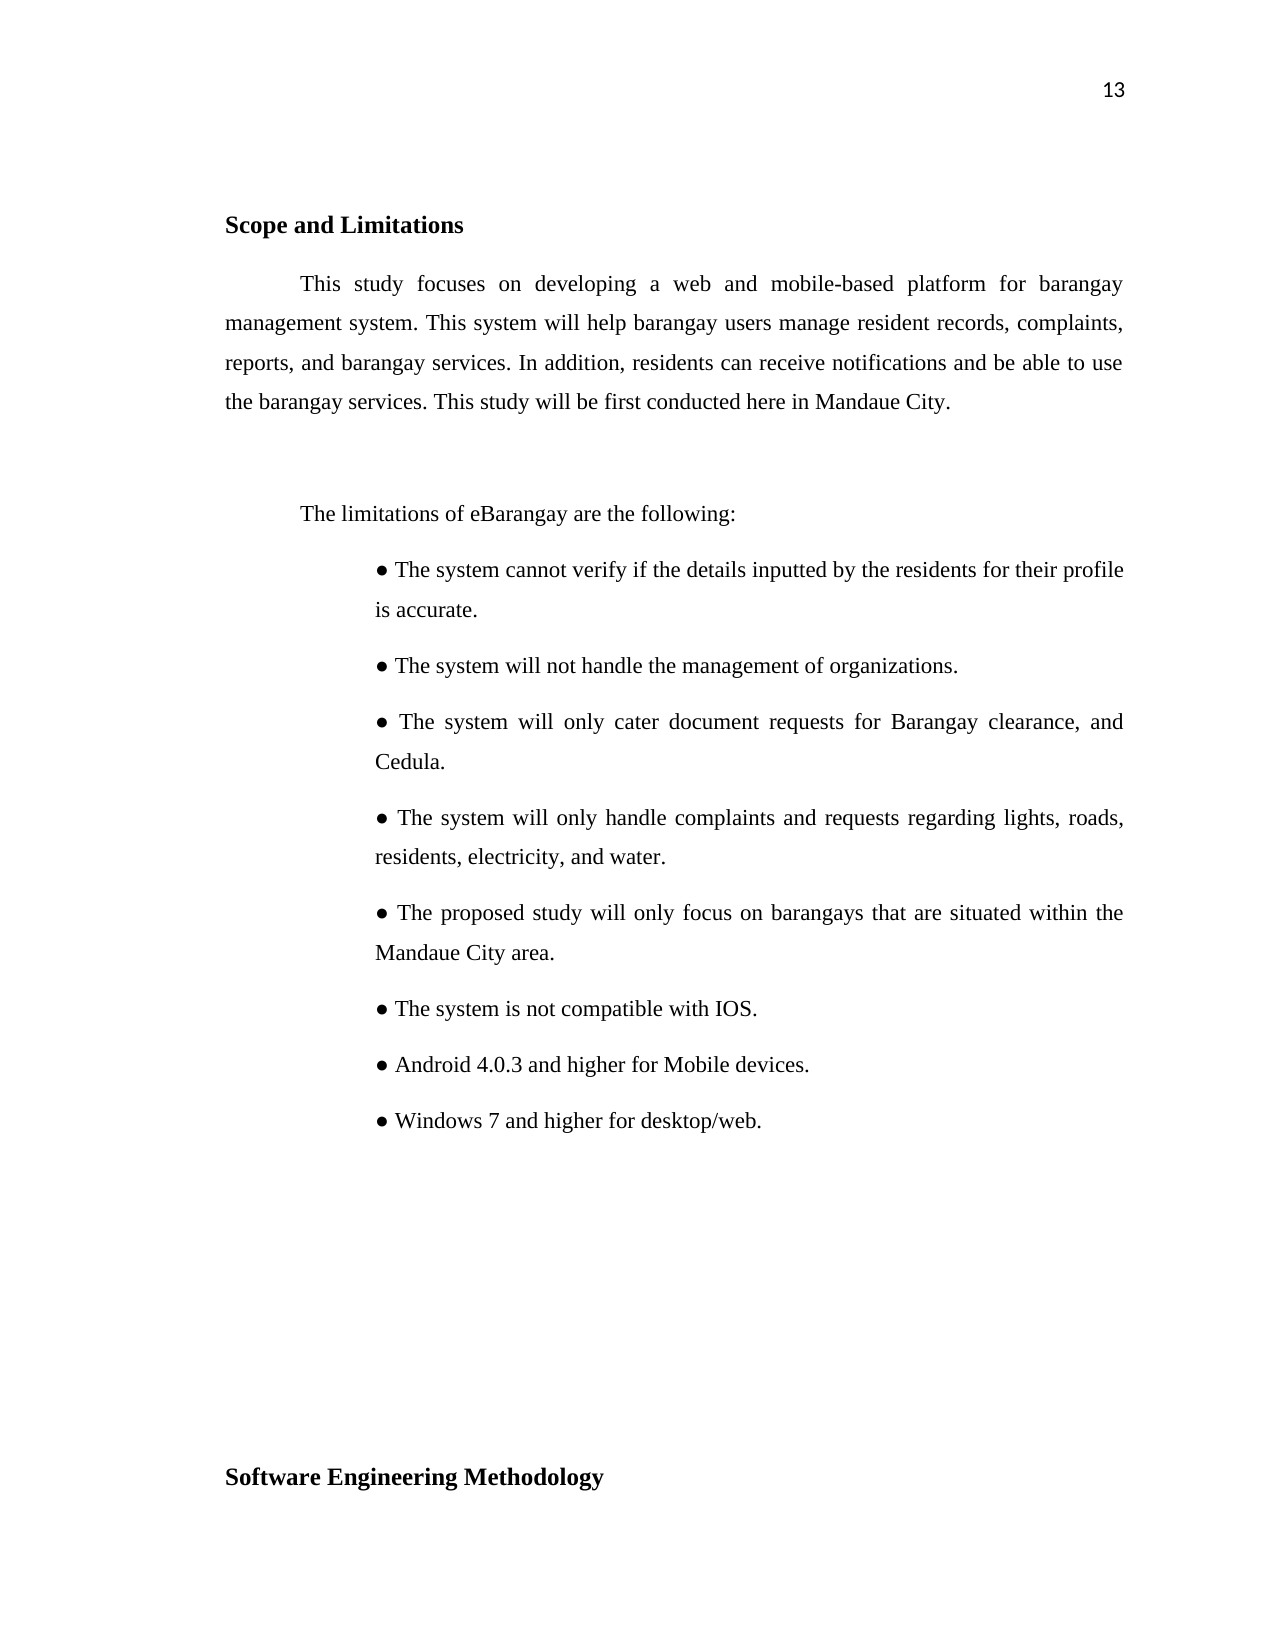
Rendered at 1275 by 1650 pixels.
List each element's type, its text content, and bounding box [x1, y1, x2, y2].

text ● The system cannot verify if the details inputted by the residents for their profile is accurate. [375, 556, 1125, 622]
text ● Android 4.0.3 and higher for Mobile devices. [375, 1051, 1125, 1078]
text ● The system is not compatible with IOS. [375, 995, 1125, 1021]
text This study focuses on developing a web and mobile-based platform for barangay management system. This system will help barangay users manage resident records, complaints, reports, and barangay services. In addition, residents can receive notifications and be able to use the barangay services. This study will be first conducted here in Mandaue City. [225, 269, 1125, 414]
text The limitations of eBarangay are the following: [225, 500, 1125, 527]
text ● Windows 7 and higher for desktop/web. [375, 1107, 1125, 1134]
text Scope and Limitations [225, 210, 1125, 238]
text ● The system will not handle the management of organizations. [375, 652, 1125, 678]
text Software Engineering Methodology [225, 1462, 1125, 1491]
text ● The proposed study will only focus on barangays that are situated within the Mandaue City area. [375, 899, 1125, 965]
text ● The system will only cater document requests for Barangay clearance, and Cedula. [375, 708, 1125, 774]
text ● The system will only handle complaints and requests regarding lights, roads, residents, electricity, and water. [375, 804, 1125, 870]
